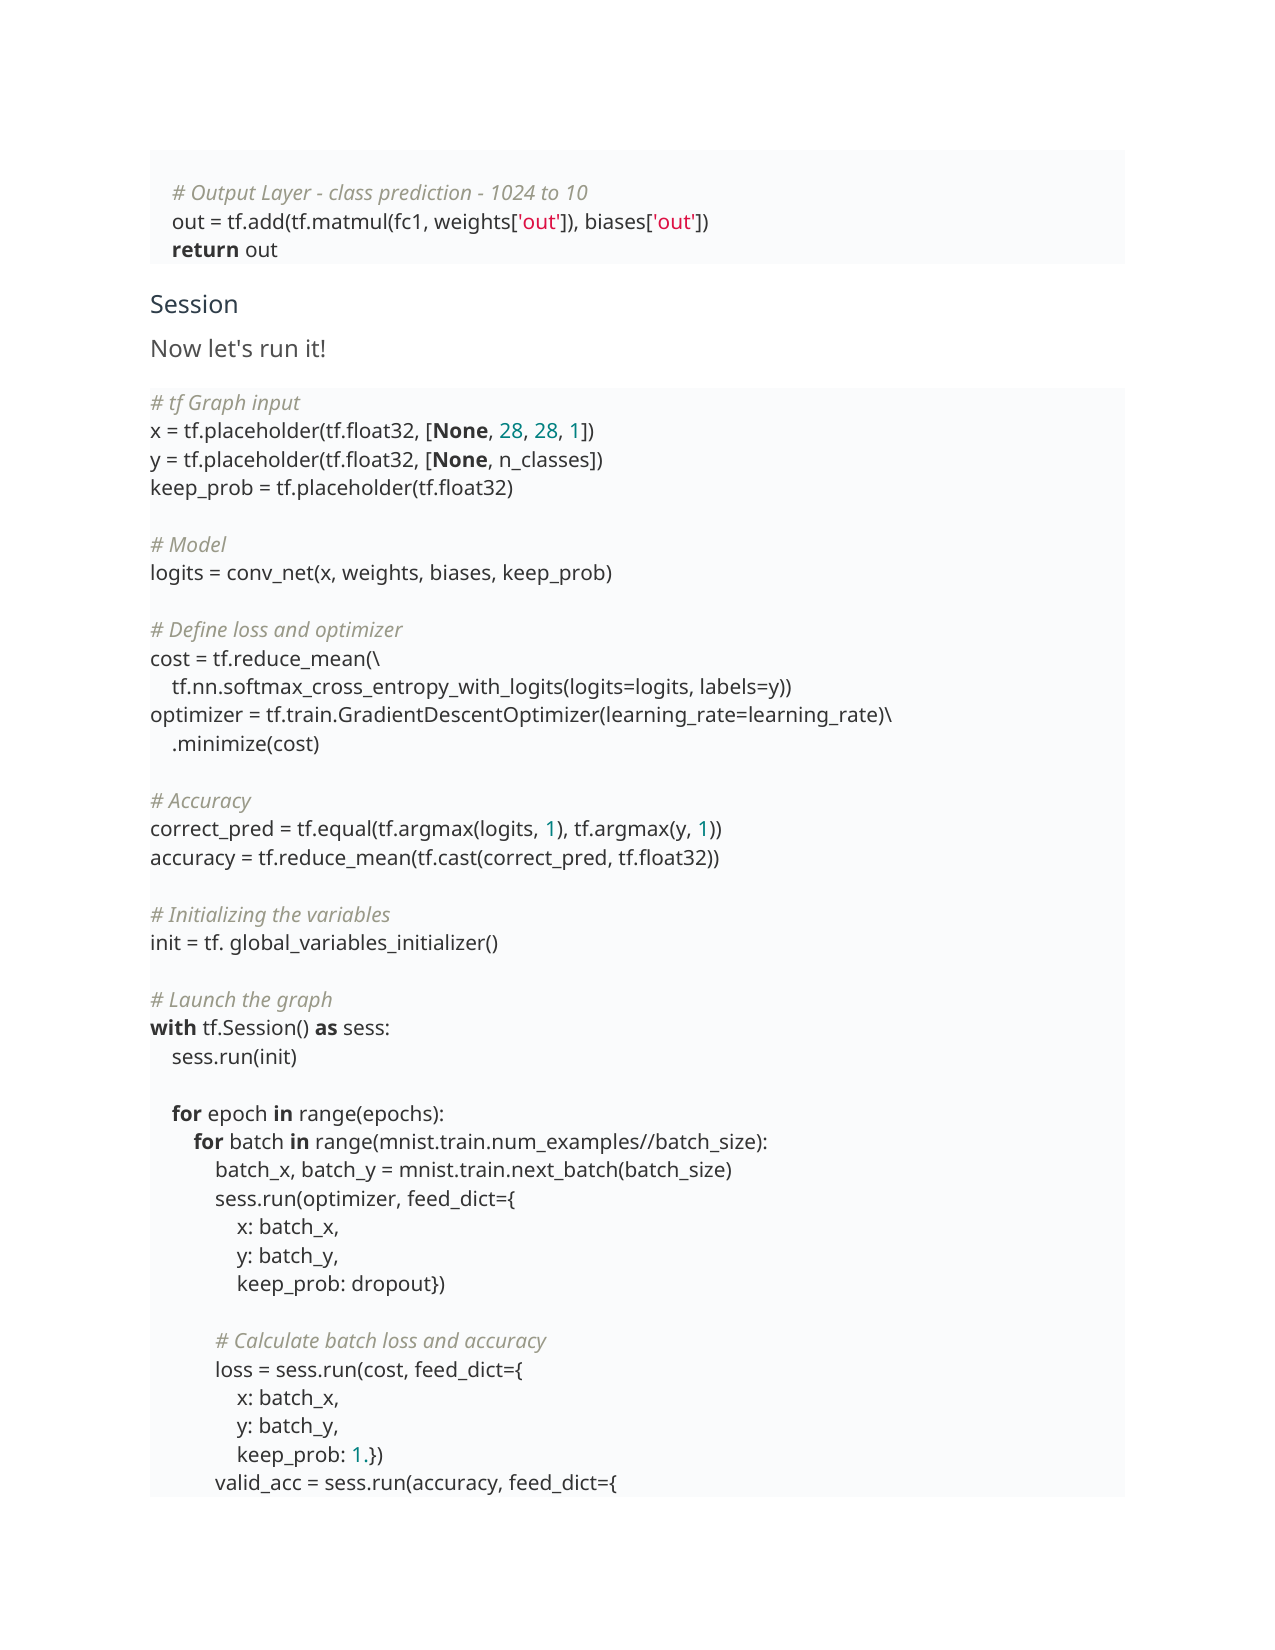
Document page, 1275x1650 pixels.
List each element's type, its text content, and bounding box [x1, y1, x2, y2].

text x: batch_x, [150, 1383, 1125, 1412]
text accuracy = tf.reduce_mean(tf.cast(correct_pred, tf.float32)) [150, 843, 1125, 871]
subtitle Session [150, 287, 1125, 321]
text for epoch in range(epochs): [150, 1099, 1125, 1127]
text keep_prob: 1.}) [150, 1440, 1125, 1468]
text # Calculate batch loss and accuracy [150, 1326, 1125, 1355]
text optimizer = tf.train.GradientDescentOptimizer(learning_rate=learning_rate)\ [150, 701, 1125, 729]
text correct_pred = tf.equal(tf.argmax(logits, 1), tf.argmax(y, 1)) [150, 814, 1125, 843]
text sess.run(optimizer, feed_dict={ [150, 1184, 1125, 1212]
text tf.nn.softmax_cross_entropy_with_logits(logits=logits, labels=y)) [150, 672, 1125, 701]
text # tf Graph input [150, 388, 1125, 416]
text # Launch the graph [150, 985, 1125, 1013]
text sess.run(init) [150, 1042, 1125, 1070]
text y: batch_y, [150, 1412, 1125, 1440]
text x: batch_x, [150, 1212, 1125, 1241]
text y: batch_y, [150, 1241, 1125, 1269]
text # Define loss and optimizer [150, 615, 1125, 644]
text # Model [150, 530, 1125, 558]
text keep_prob = tf.placeholder(tf.float32) [150, 473, 1125, 502]
text y = tf.placeholder(tf.float32, [None, n_classes]) [150, 445, 1125, 473]
text Now let's run it! [150, 332, 1125, 364]
text # Accuracy [150, 786, 1125, 814]
text return out [150, 235, 1125, 264]
text init = tf. global_variables_initializer() [150, 928, 1125, 957]
text valid_acc = sess.run(accuracy, feed_dict={ [150, 1468, 1125, 1497]
text loss = sess.run(cost, feed_dict={ [150, 1355, 1125, 1383]
text # Output Layer - class prediction - 1024 to 10 [150, 178, 1125, 207]
text with tf.Session() as sess: [150, 1013, 1125, 1042]
text keep_prob: dropout}) [150, 1269, 1125, 1298]
text .minimize(cost) [150, 729, 1125, 757]
text x = tf.placeholder(tf.float32, [None, 28, 28, 1]) [150, 416, 1125, 445]
text # Initializing the variables [150, 900, 1125, 928]
text for batch in range(mnist.train.num_examples//batch_size): [150, 1127, 1125, 1156]
text out = tf.add(tf.matmul(fc1, weights['out']), biases['out']) [150, 207, 1125, 235]
text cost = tf.reduce_mean(\ [150, 644, 1125, 672]
text batch_x, batch_y = mnist.train.next_batch(batch_size) [150, 1156, 1125, 1184]
text logits = conv_net(x, weights, biases, keep_prob) [150, 558, 1125, 587]
